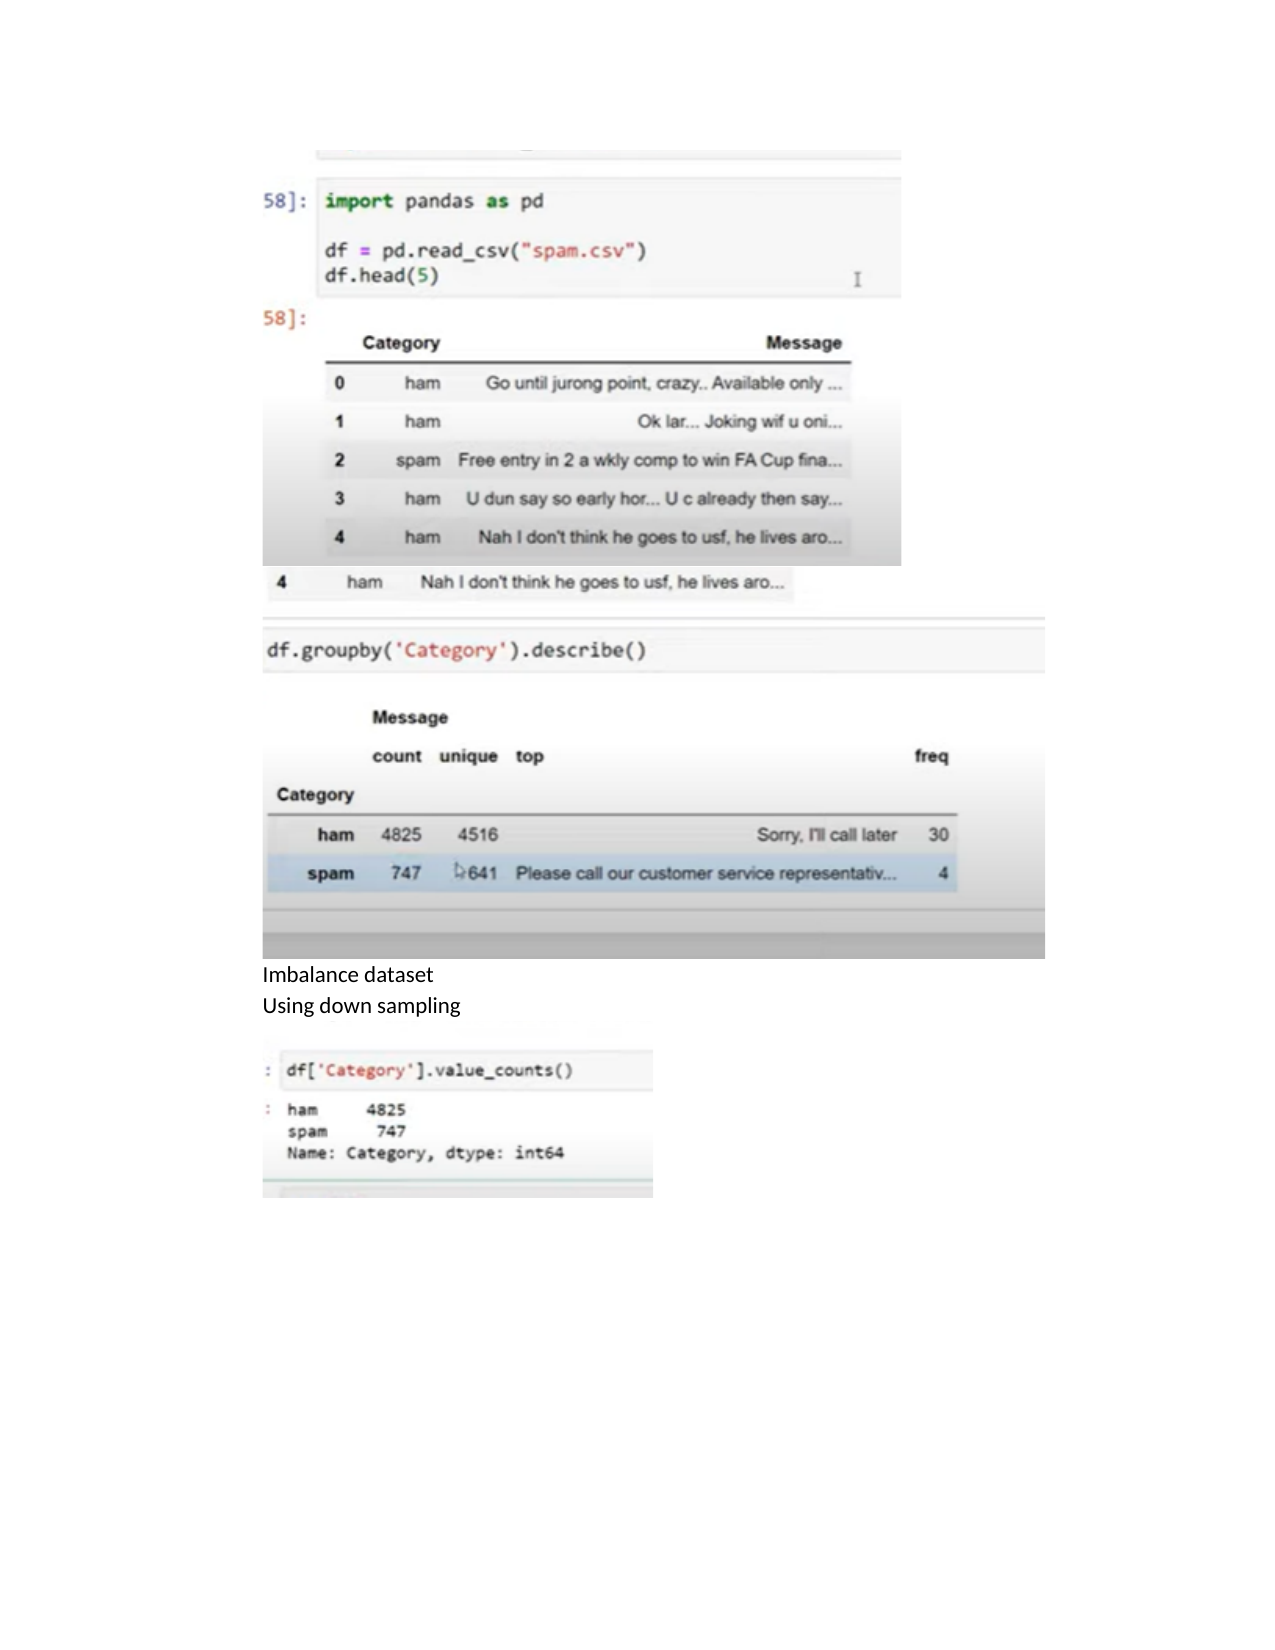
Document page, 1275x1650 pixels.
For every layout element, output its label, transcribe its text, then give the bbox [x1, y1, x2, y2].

picture [262, 567, 1046, 959]
list Using down sampling [262, 991, 1125, 1019]
list Imbalance dataset [262, 961, 1125, 989]
picture [262, 150, 902, 566]
picture [262, 1021, 654, 1198]
